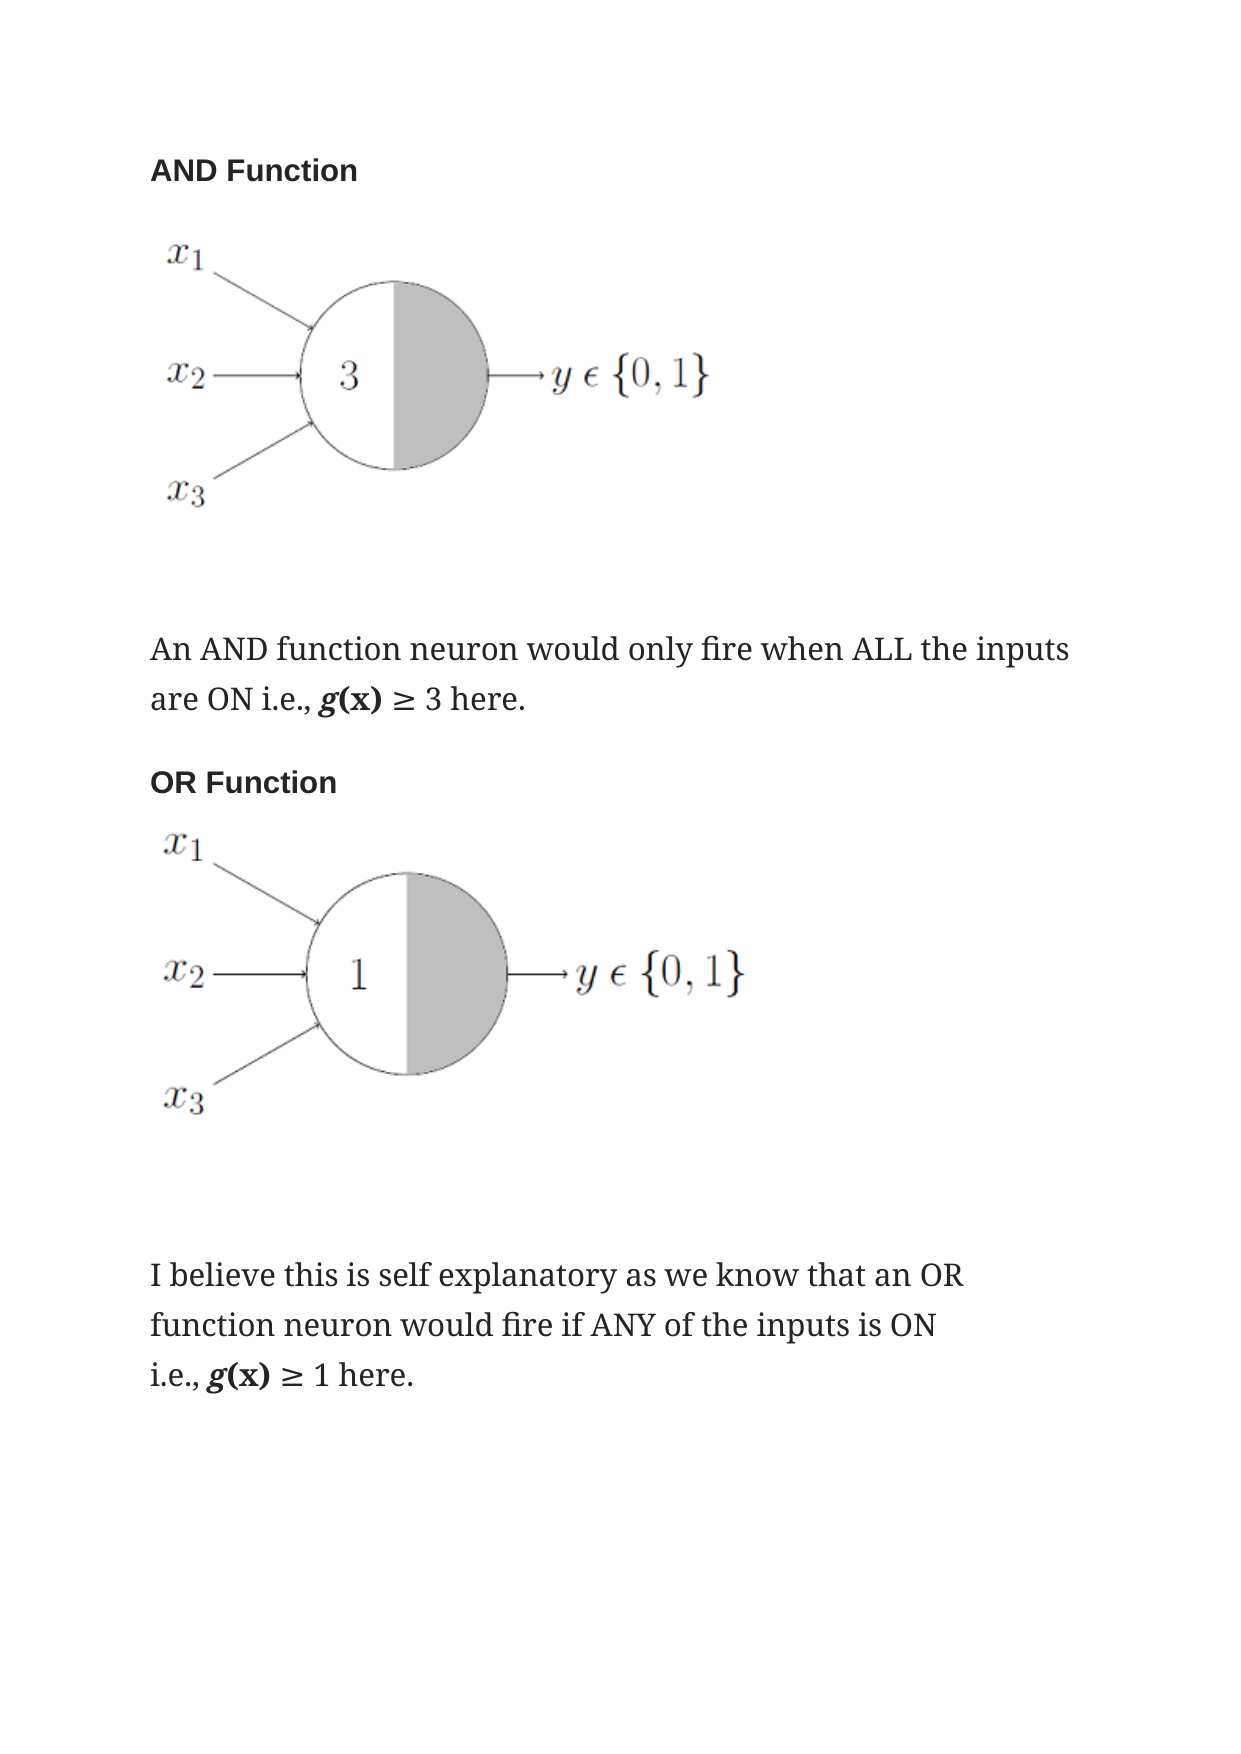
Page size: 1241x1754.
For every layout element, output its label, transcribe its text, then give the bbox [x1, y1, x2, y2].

text I believe this is self explanatory as we know that an OR function neuron would fire if ANY of the inputs is ON i.e., g(x) ≥ 1 here. [150, 1245, 1090, 1395]
subtitle OR Function [150, 763, 1090, 800]
text An AND function neuron would only fire when ALL the inputs are ON i.e., g(x) ≥ 3 here. [150, 620, 1090, 720]
subtitle AND Function [150, 150, 1090, 187]
picture [150, 187, 721, 564]
picture [150, 800, 755, 1190]
